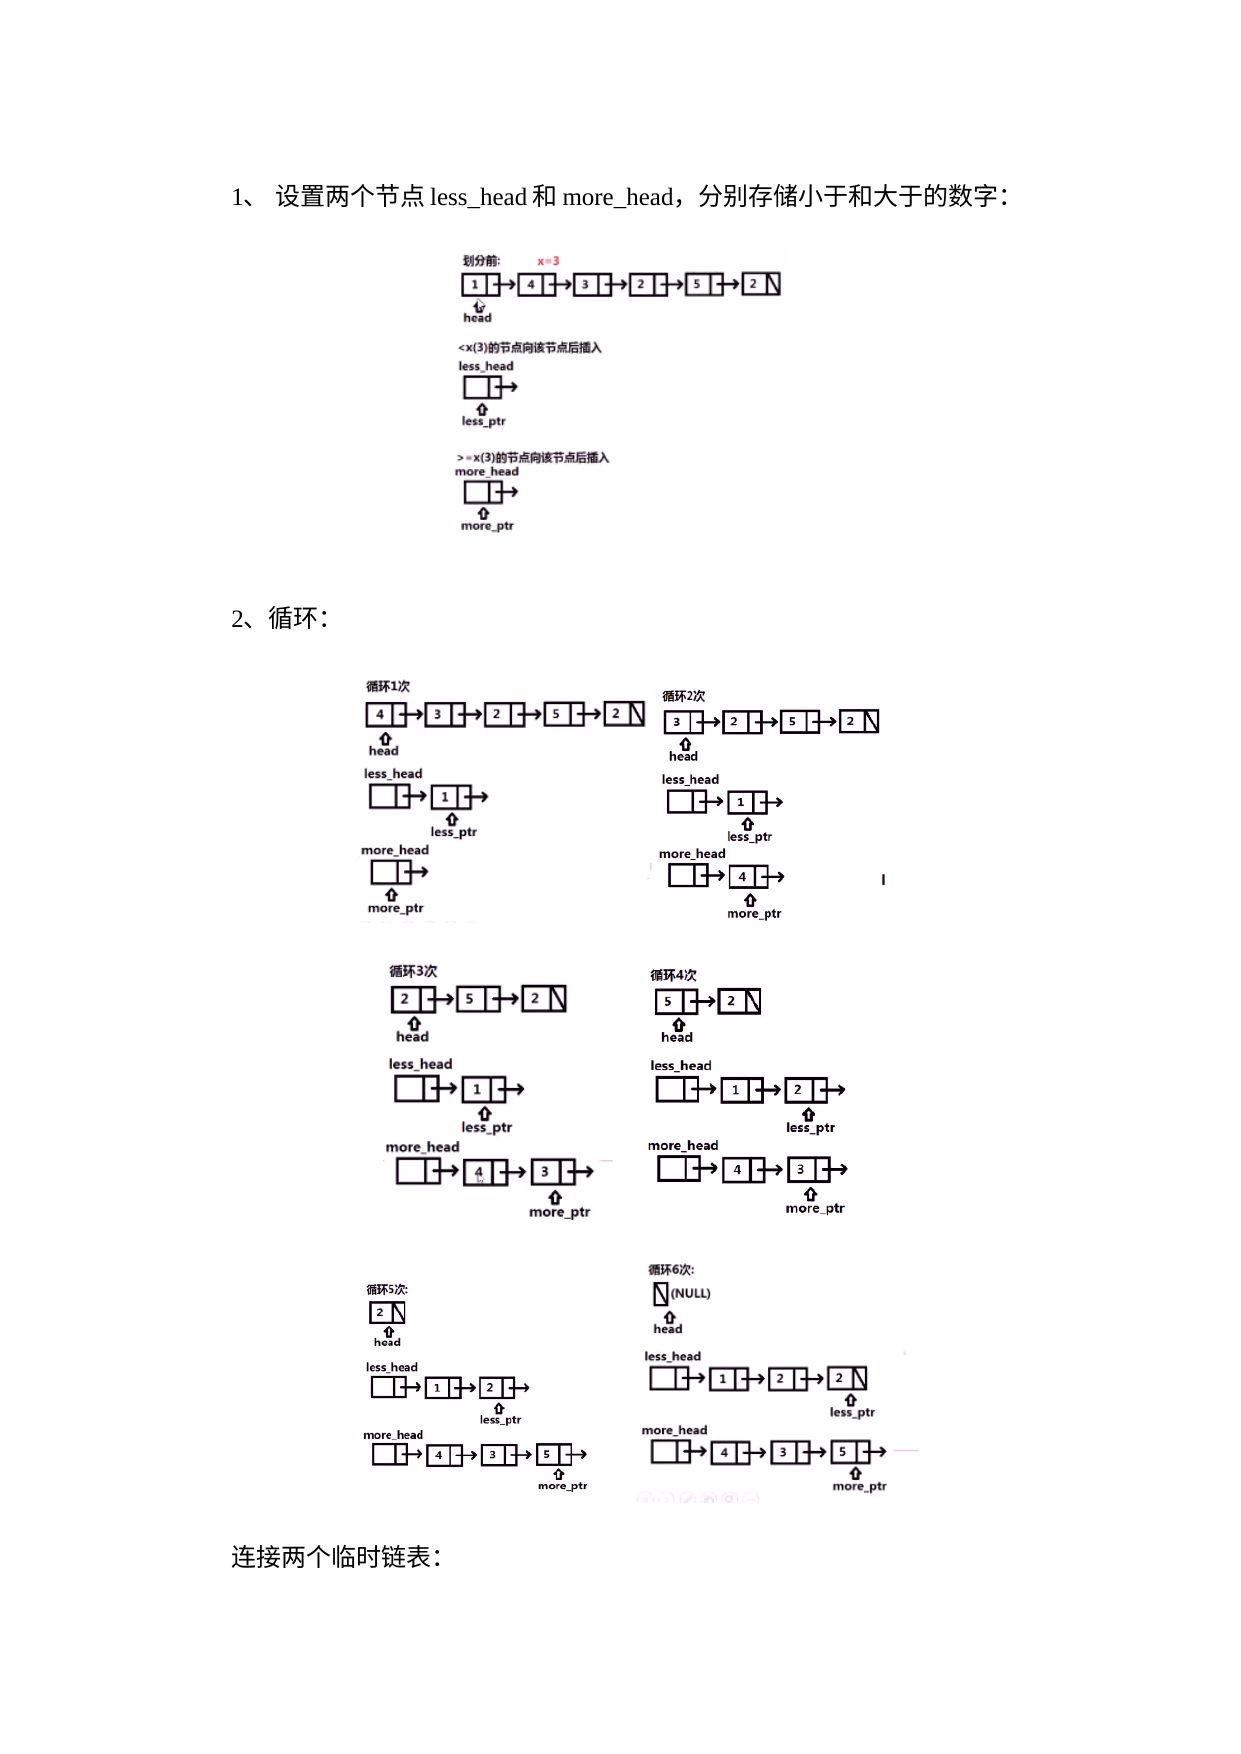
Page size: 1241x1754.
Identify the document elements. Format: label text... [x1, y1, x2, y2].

picture [643, 961, 858, 1220]
picture [359, 1281, 617, 1503]
picture [355, 672, 885, 923]
text 连接两个临时链表： [187, 1523, 1053, 1588]
picture [635, 1255, 919, 1503]
list 设置两个节点less_head和more_head，分别存储小于和大于的数字： [231, 162, 1053, 227]
picture [450, 245, 790, 539]
picture [382, 956, 613, 1220]
text 2、循环： [187, 584, 1053, 649]
